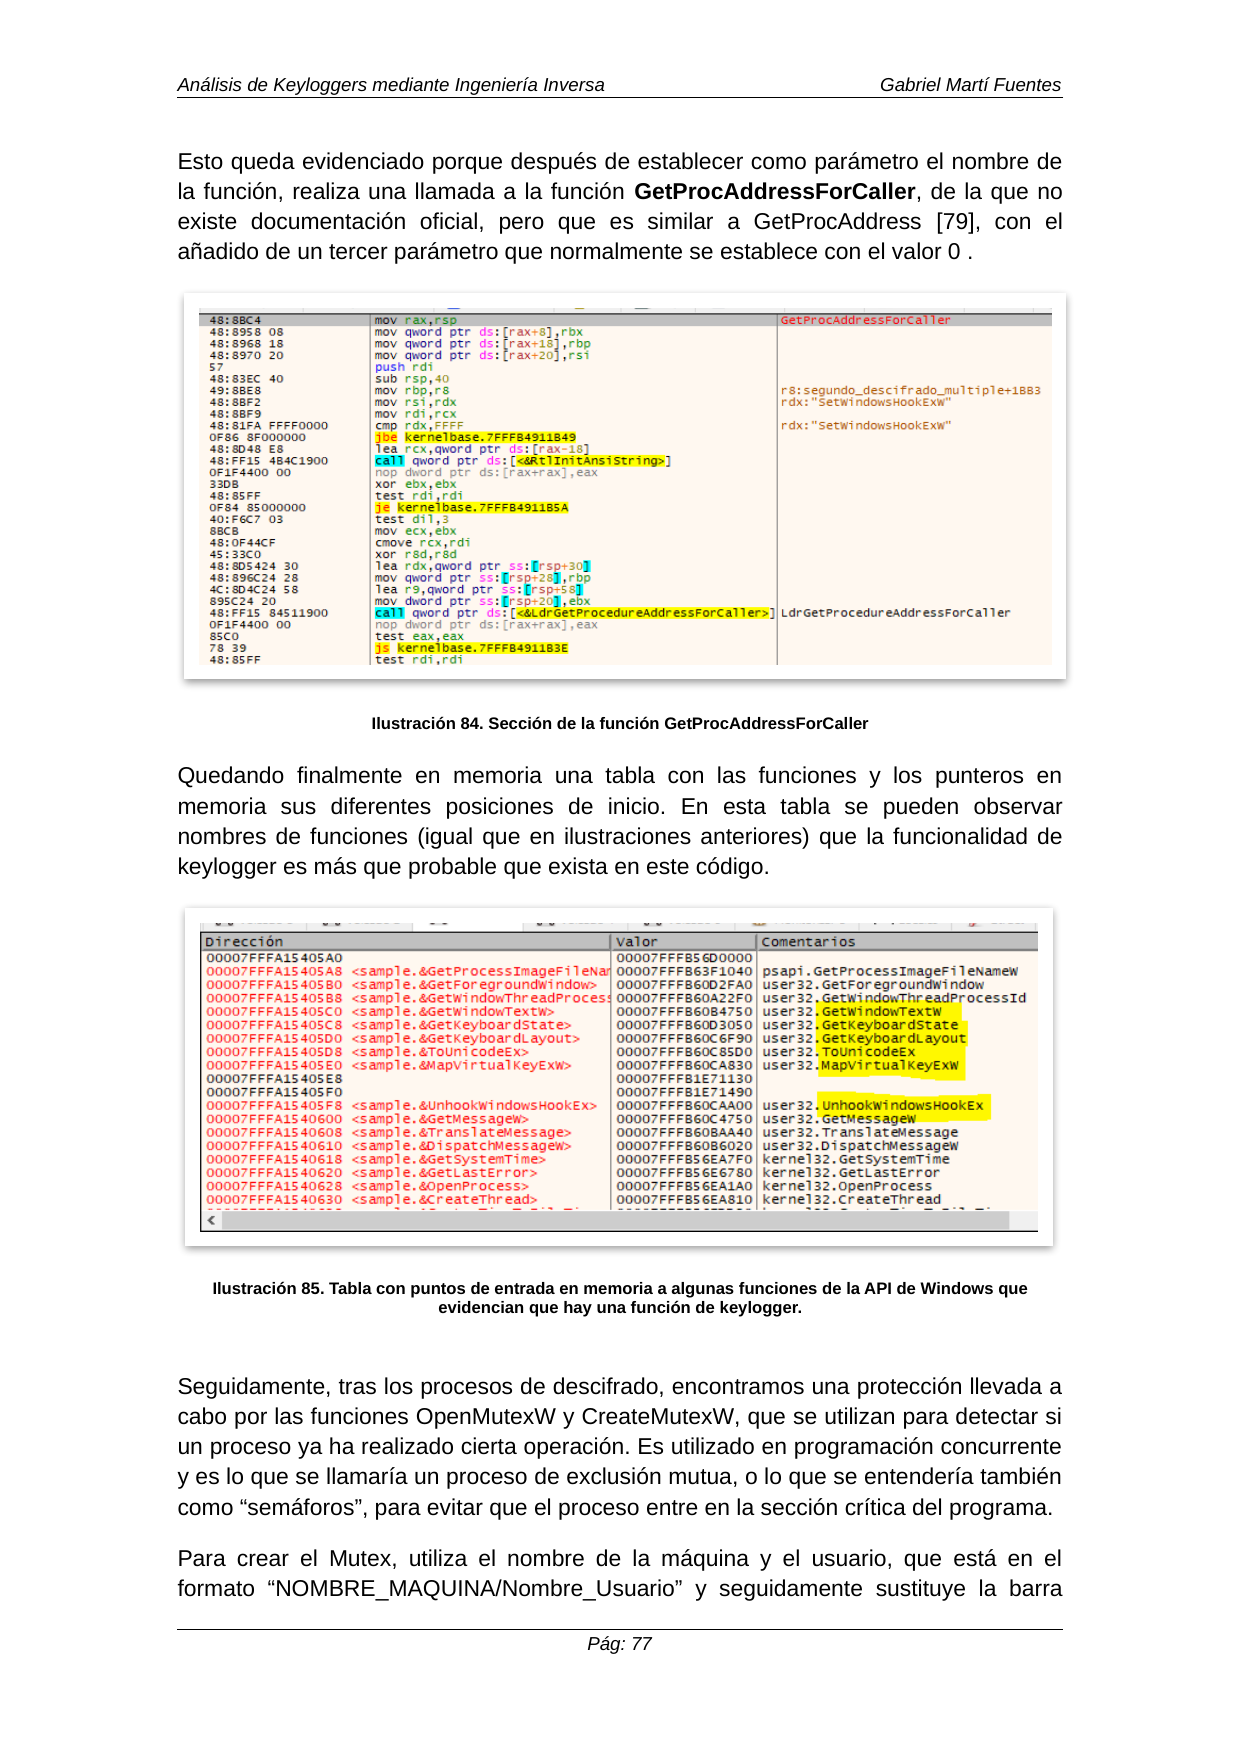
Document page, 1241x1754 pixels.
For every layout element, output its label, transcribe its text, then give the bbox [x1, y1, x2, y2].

picture [200, 923, 1038, 1232]
text Seguidamente, tras los procesos de descifrado, encontramos una protección llevada a cabo por las funciones OpenMutexW y CreateMutexW, que se utilizan para detectar si un proceso ya ha realizado cierta operación. Es utilizado en programación concurrente y es lo que se llamaría un proceso de exclusión mutua, o lo que se entendería también como “semáforos”, para evitar que el proceso entre en la sección crítica del programa. [177, 1373, 1063, 1520]
picture [199, 308, 1052, 665]
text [177, 1544, 1063, 1601]
text Esto queda evidenciado porque después de establecer como parámetro el nombre de la función, realiza una llamada a la función GetProcAddressForCaller, de la que no existe documentación oficial, pero que es similar a GetProcAddress, con el añadido de un tercer parámetro que normalmente se establece con el valor 0 . [177, 148, 1063, 264]
text Quedando finalmente en memoria una tabla con las funciones y los punteros en memoria sus diferentes posiciones de inicio. En esta tabla se pueden observar nombres de funciones (igual que en ilustraciones anteriores) que la funcionalidad de keylogger es más que probable que exista en este código. [177, 762, 1063, 879]
